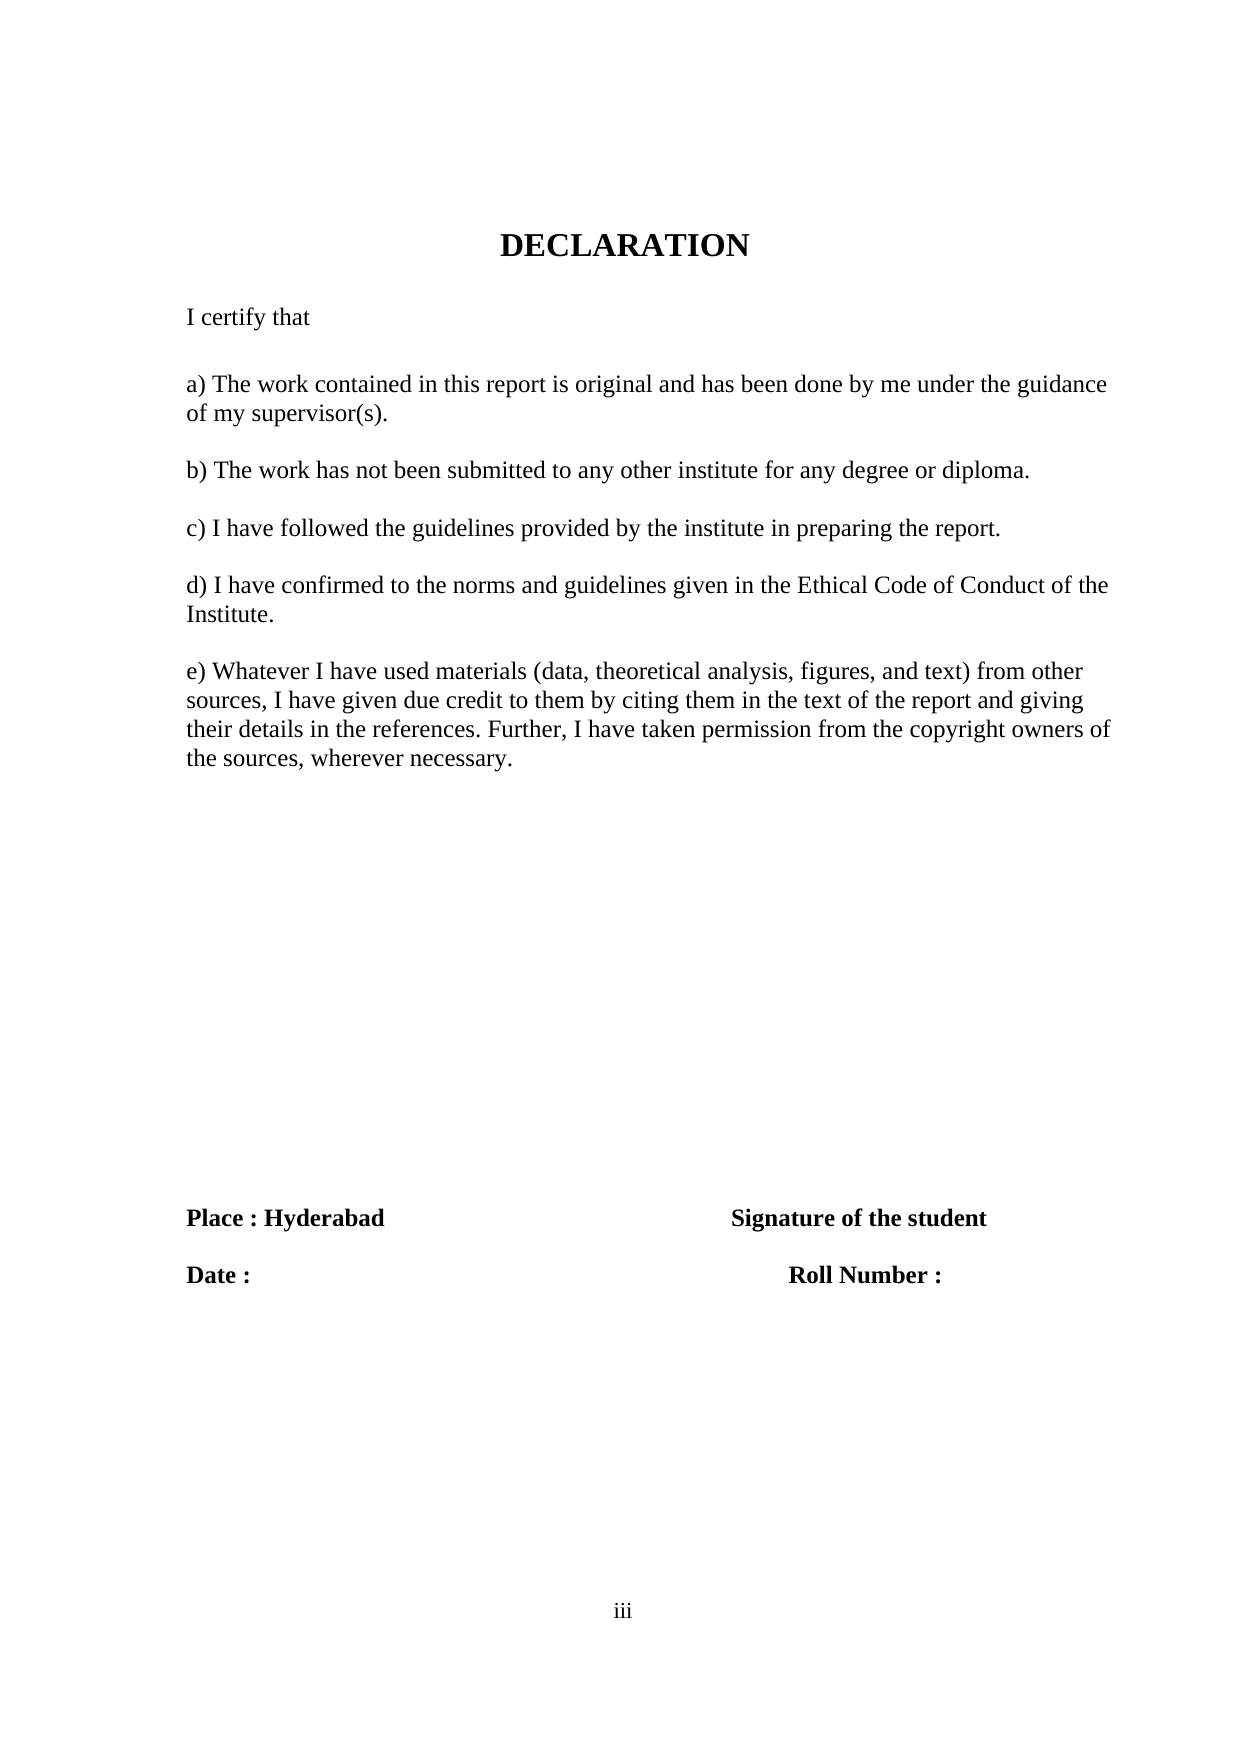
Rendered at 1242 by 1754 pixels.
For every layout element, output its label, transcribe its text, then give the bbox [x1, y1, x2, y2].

text Date : Roll Number : [186, 1260, 1119, 1289]
text I certify that [186, 302, 1119, 331]
text b) The work has not been submitted to any other institute for any degree or diploma. [186, 455, 1119, 484]
text a) The work contained in this report is original and has been done by me under the guidance of my supervisor(s). [186, 369, 1119, 426]
text d) I have confirmed to the norms and guidelines given in the Ethical Code of Conduct of the Institute. [186, 570, 1119, 628]
text Place : Hyderabad Signature of the student [186, 1203, 1119, 1231]
text e) Whatever I have used materials (data, theoretical analysis, figures, and text) from other sources, I have given due credit to them by citing them in the text of the report and giving their details in the references. Further, I have taken permission from the copyright owners of the sources, wherever necessary. [186, 656, 1119, 771]
text c) I have followed the guidelines provided by the institute in preparing the report. [186, 513, 1119, 541]
text DECLARATION [127, 225, 1119, 263]
